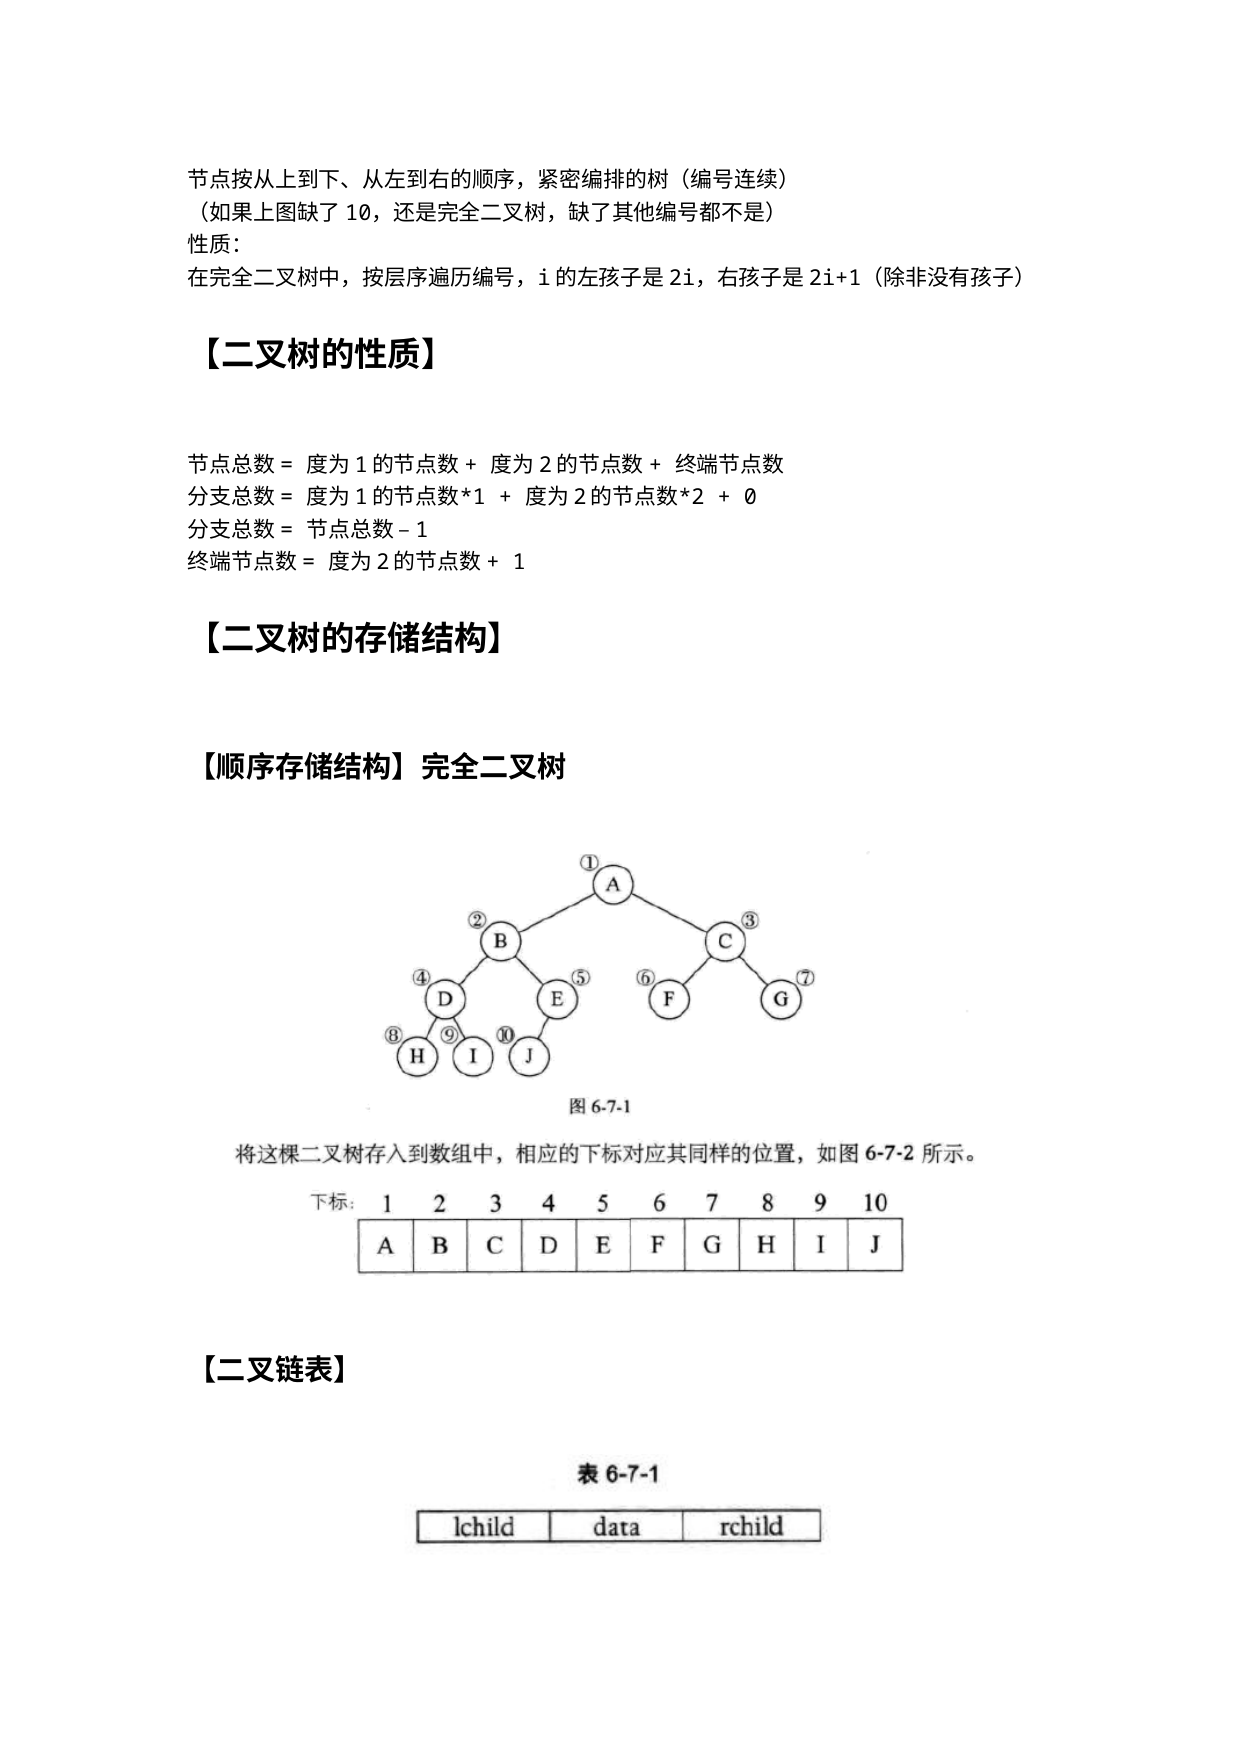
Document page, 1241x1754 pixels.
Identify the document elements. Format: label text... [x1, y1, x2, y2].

picture [187, 851, 1053, 1284]
text 节点总数 = 度为1的节点数 + 度为2的节点数 + 终端节点数 [187, 446, 1053, 479]
subtitle 【顺序存储结构】完全二叉树 [187, 733, 1053, 798]
text 分支总数 = 节点总数 – 1 [187, 511, 1053, 544]
subtitle 【二叉链表】 [187, 1336, 1053, 1401]
text 性质： [187, 227, 1053, 259]
text 分支总数 = 度为1的节点数*1 + 度为2的节点数*2 + 0 [187, 479, 1053, 511]
text 终端节点数 = 度为2的节点数 + 1 [187, 544, 1053, 576]
picture [393, 1454, 848, 1561]
subtitle 【二叉树的性质】 [187, 319, 1053, 384]
subtitle 【二叉树的存储结构】 [187, 603, 1053, 668]
text （如果上图缺了10，还是完全二叉树，缺了其他编号都不是） [187, 194, 1053, 227]
text 节点按从上到下、从左到右的顺序，紧密编排的树（编号连续） [187, 162, 1053, 194]
text 在完全二叉树中，按层序遍历编号，i的左孩子是2i，右孩子是2i+1（除非没有孩子） [187, 259, 1053, 292]
